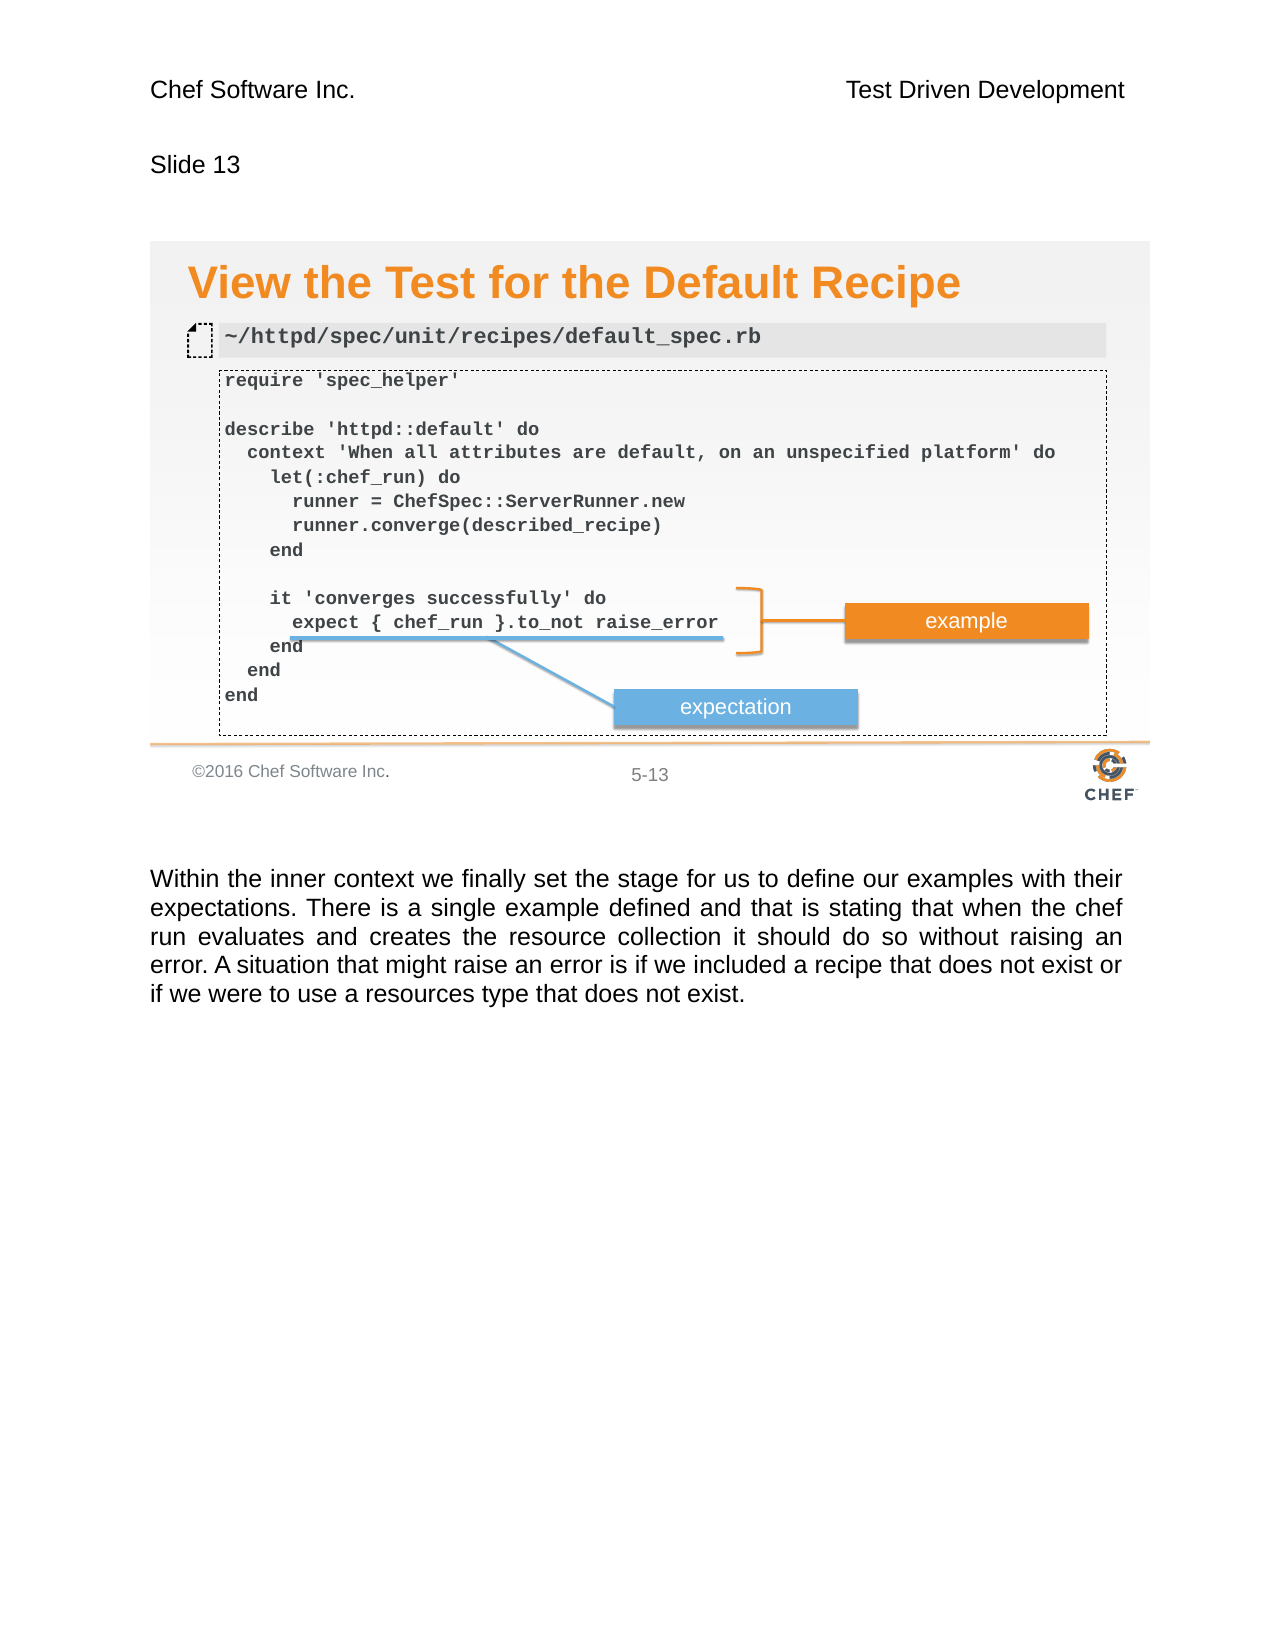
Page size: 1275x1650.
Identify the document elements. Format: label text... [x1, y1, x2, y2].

text Slide 13 [150, 150, 1125, 179]
text Within the inner context we finally set the stage for us to define our examples with their expectations. There is a single example defined and that is stating that when the chef run evaluates and creates the resource collection it should do so without raising an error. A situation that might raise an error is if we included a recipe that does not exist or if we were to use a resources type that does not exist. [150, 864, 1125, 1008]
